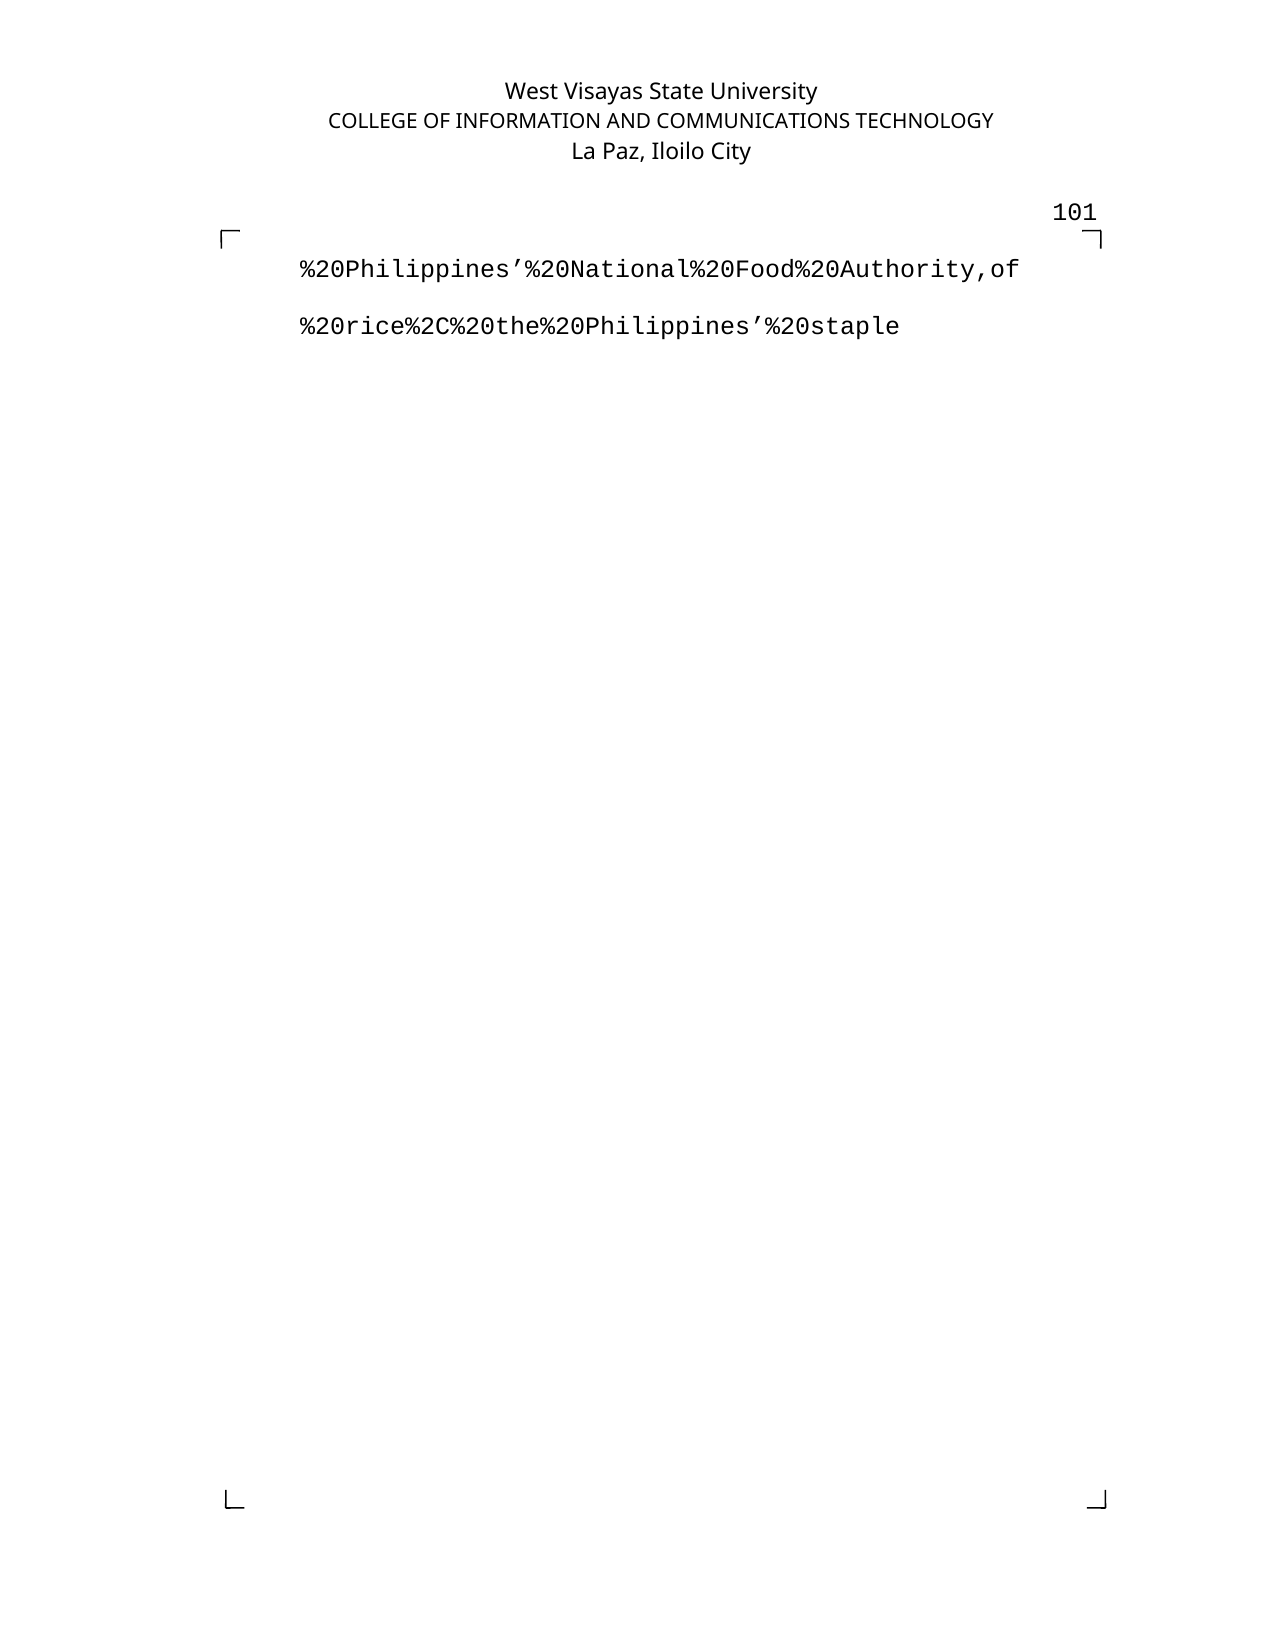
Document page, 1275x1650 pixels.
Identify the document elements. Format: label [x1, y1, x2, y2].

text [225, 257, 1097, 342]
